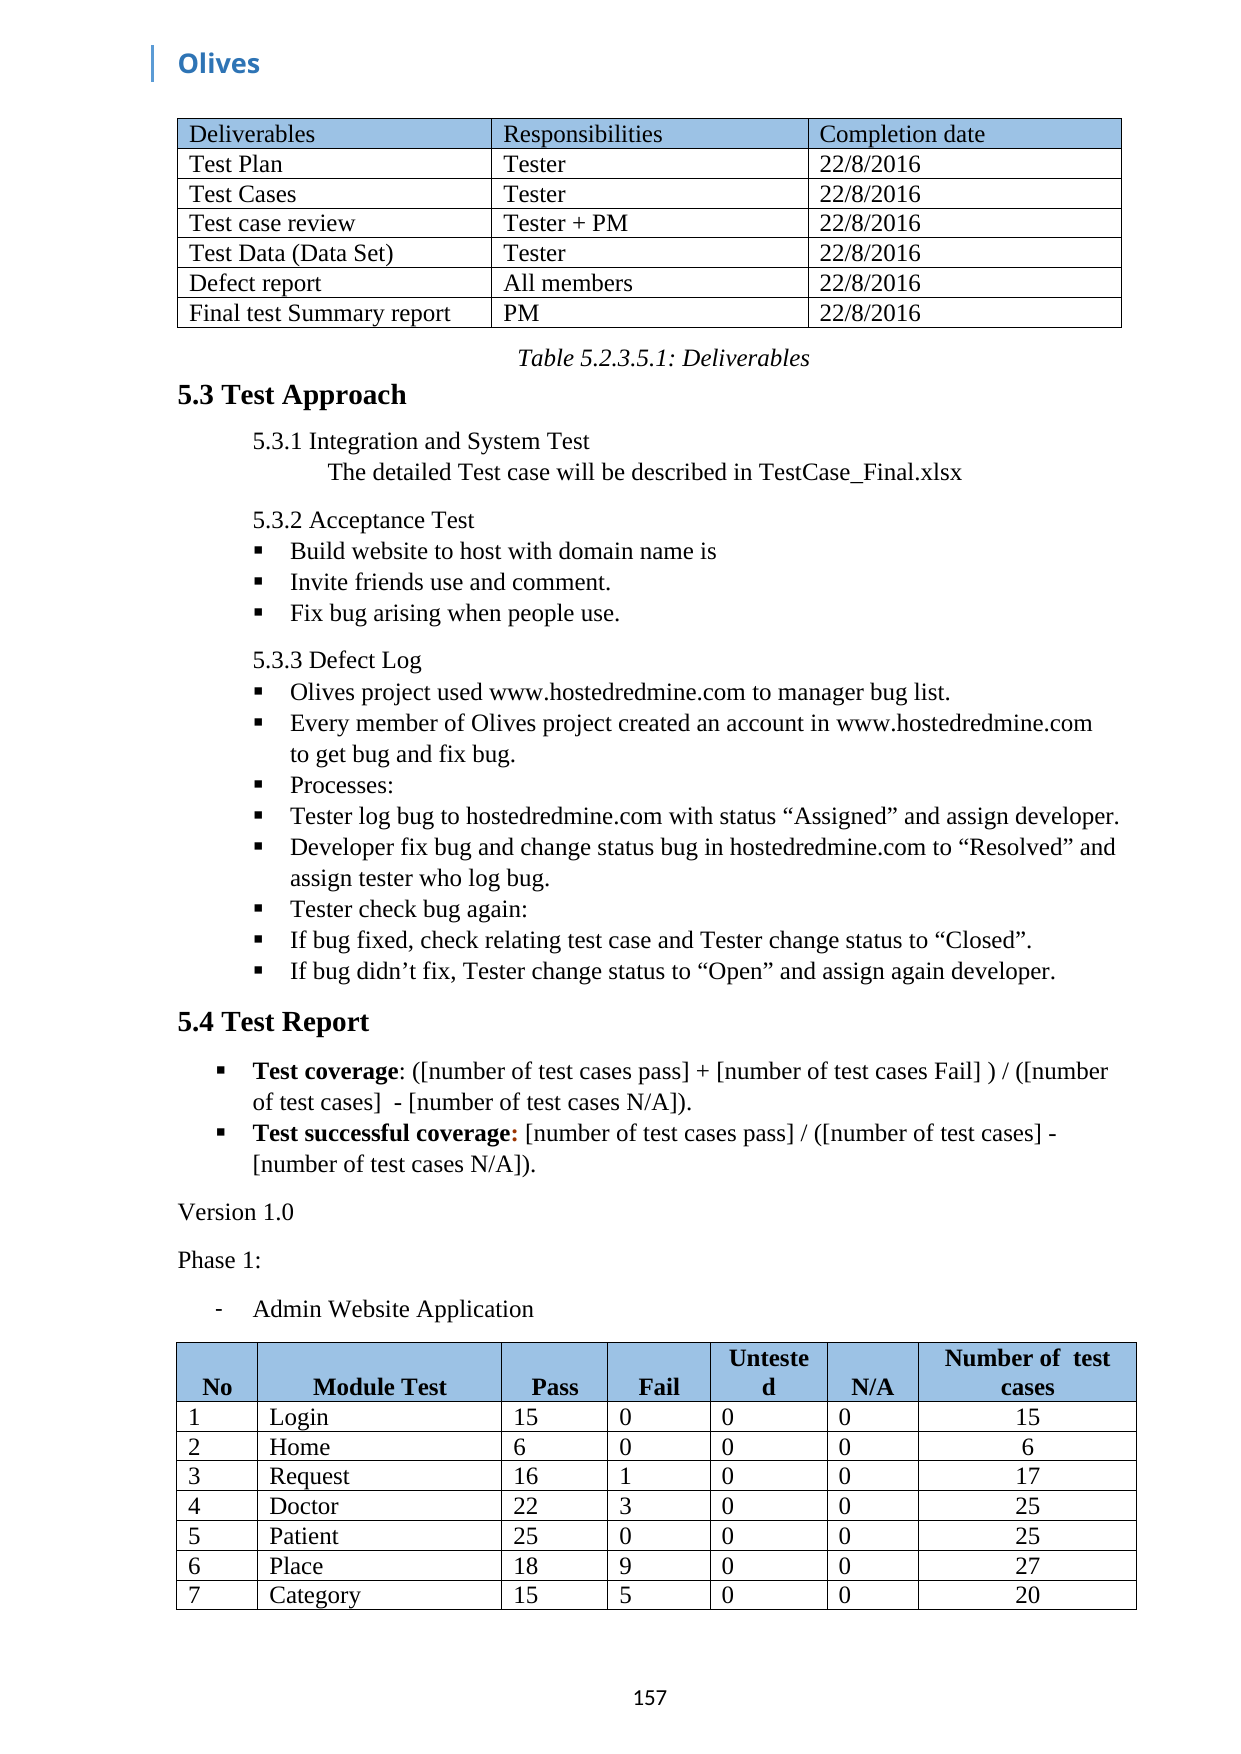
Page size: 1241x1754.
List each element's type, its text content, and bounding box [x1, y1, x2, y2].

list If bug didn’t fix, Tester change status to “Open” and assign again developer. [252, 956, 1122, 985]
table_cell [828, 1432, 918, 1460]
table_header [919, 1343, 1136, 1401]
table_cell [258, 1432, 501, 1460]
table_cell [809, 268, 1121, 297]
list Tester log bug to hostedredmine.com with status “Assigned” and assign developer. [252, 801, 1122, 829]
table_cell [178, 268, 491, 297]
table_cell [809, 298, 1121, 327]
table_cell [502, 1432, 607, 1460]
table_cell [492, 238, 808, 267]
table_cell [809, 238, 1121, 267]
subtitle 5.3.2 Acceptance Test [177, 505, 1122, 533]
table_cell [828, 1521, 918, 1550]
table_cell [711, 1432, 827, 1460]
text Version 1.0 [177, 1197, 1122, 1226]
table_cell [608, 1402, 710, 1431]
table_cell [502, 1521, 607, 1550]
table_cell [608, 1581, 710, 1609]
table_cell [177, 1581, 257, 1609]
list Build website to host with domain name is [252, 536, 1122, 564]
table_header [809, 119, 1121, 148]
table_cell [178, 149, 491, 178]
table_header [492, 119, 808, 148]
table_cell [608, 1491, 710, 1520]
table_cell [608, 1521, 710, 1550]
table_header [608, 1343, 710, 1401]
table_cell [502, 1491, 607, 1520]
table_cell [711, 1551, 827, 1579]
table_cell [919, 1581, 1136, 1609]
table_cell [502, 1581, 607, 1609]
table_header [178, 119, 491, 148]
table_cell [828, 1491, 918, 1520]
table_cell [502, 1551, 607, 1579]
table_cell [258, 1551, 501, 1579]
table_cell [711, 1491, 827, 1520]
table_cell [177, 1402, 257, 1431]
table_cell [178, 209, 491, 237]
list Every member of Olives project created an account in www.hostedredmine.com to get bug and fix bug. [252, 708, 1122, 767]
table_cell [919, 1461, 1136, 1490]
subtitle 5.3.3 Defect Log [177, 646, 1122, 674]
text 5.4 Test Report [177, 1004, 1122, 1037]
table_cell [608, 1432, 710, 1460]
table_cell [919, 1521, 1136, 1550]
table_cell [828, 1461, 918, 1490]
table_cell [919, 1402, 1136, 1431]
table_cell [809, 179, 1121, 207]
list Tester check bug again: [252, 894, 1122, 923]
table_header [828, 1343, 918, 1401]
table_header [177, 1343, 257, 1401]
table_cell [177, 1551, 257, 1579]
list Invite friends use and comment. [252, 567, 1122, 596]
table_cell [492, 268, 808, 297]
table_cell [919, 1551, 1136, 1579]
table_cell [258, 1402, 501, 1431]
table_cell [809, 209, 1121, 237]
text The detailed Test case will be described in TestCase_Final.xlsx [252, 457, 1122, 486]
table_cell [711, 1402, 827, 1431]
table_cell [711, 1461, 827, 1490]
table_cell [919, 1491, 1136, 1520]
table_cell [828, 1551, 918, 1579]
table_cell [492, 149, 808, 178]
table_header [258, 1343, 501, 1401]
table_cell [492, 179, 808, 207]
list Admin Website Application [215, 1293, 1122, 1323]
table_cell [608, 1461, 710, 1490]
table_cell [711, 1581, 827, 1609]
list Fix bug arising when people use. [252, 598, 1122, 627]
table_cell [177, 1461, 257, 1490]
list Processes: [252, 770, 1122, 798]
list Test successful coverage: [number of test cases pass] / ([number of test cases] - [number of test cases N/A]). [215, 1118, 1122, 1178]
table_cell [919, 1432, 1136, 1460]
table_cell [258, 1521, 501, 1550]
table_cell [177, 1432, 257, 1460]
list If bug fixed, check relating test case and Tester change status to “Closed”. [252, 925, 1122, 954]
list Test coverage: ([number of test cases pass] + [number of test cases Fail] ) / ([number of test cases] - [number of test cases N/A]). [215, 1056, 1122, 1116]
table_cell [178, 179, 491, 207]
list Olives project used www.hostedredmine.com to manager bug list. [252, 677, 1122, 705]
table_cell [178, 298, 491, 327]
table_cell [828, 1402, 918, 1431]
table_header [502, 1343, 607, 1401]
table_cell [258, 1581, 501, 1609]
subtitle 5.3 Test Approach [177, 377, 1122, 411]
subtitle 5.3.1 Integration and System Test [177, 426, 1122, 455]
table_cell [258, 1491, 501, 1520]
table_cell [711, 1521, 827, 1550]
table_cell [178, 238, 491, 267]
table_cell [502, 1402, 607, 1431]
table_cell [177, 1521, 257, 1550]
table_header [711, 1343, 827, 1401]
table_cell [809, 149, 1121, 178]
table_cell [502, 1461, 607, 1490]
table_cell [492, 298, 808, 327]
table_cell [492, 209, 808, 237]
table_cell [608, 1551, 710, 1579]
list Developer fix bug and change status bug in hostedredmine.com to “Resolved” and assign tester who log bug. [252, 832, 1122, 892]
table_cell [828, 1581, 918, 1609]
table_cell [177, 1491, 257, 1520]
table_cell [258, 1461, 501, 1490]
text Phase 1: [177, 1245, 1122, 1274]
